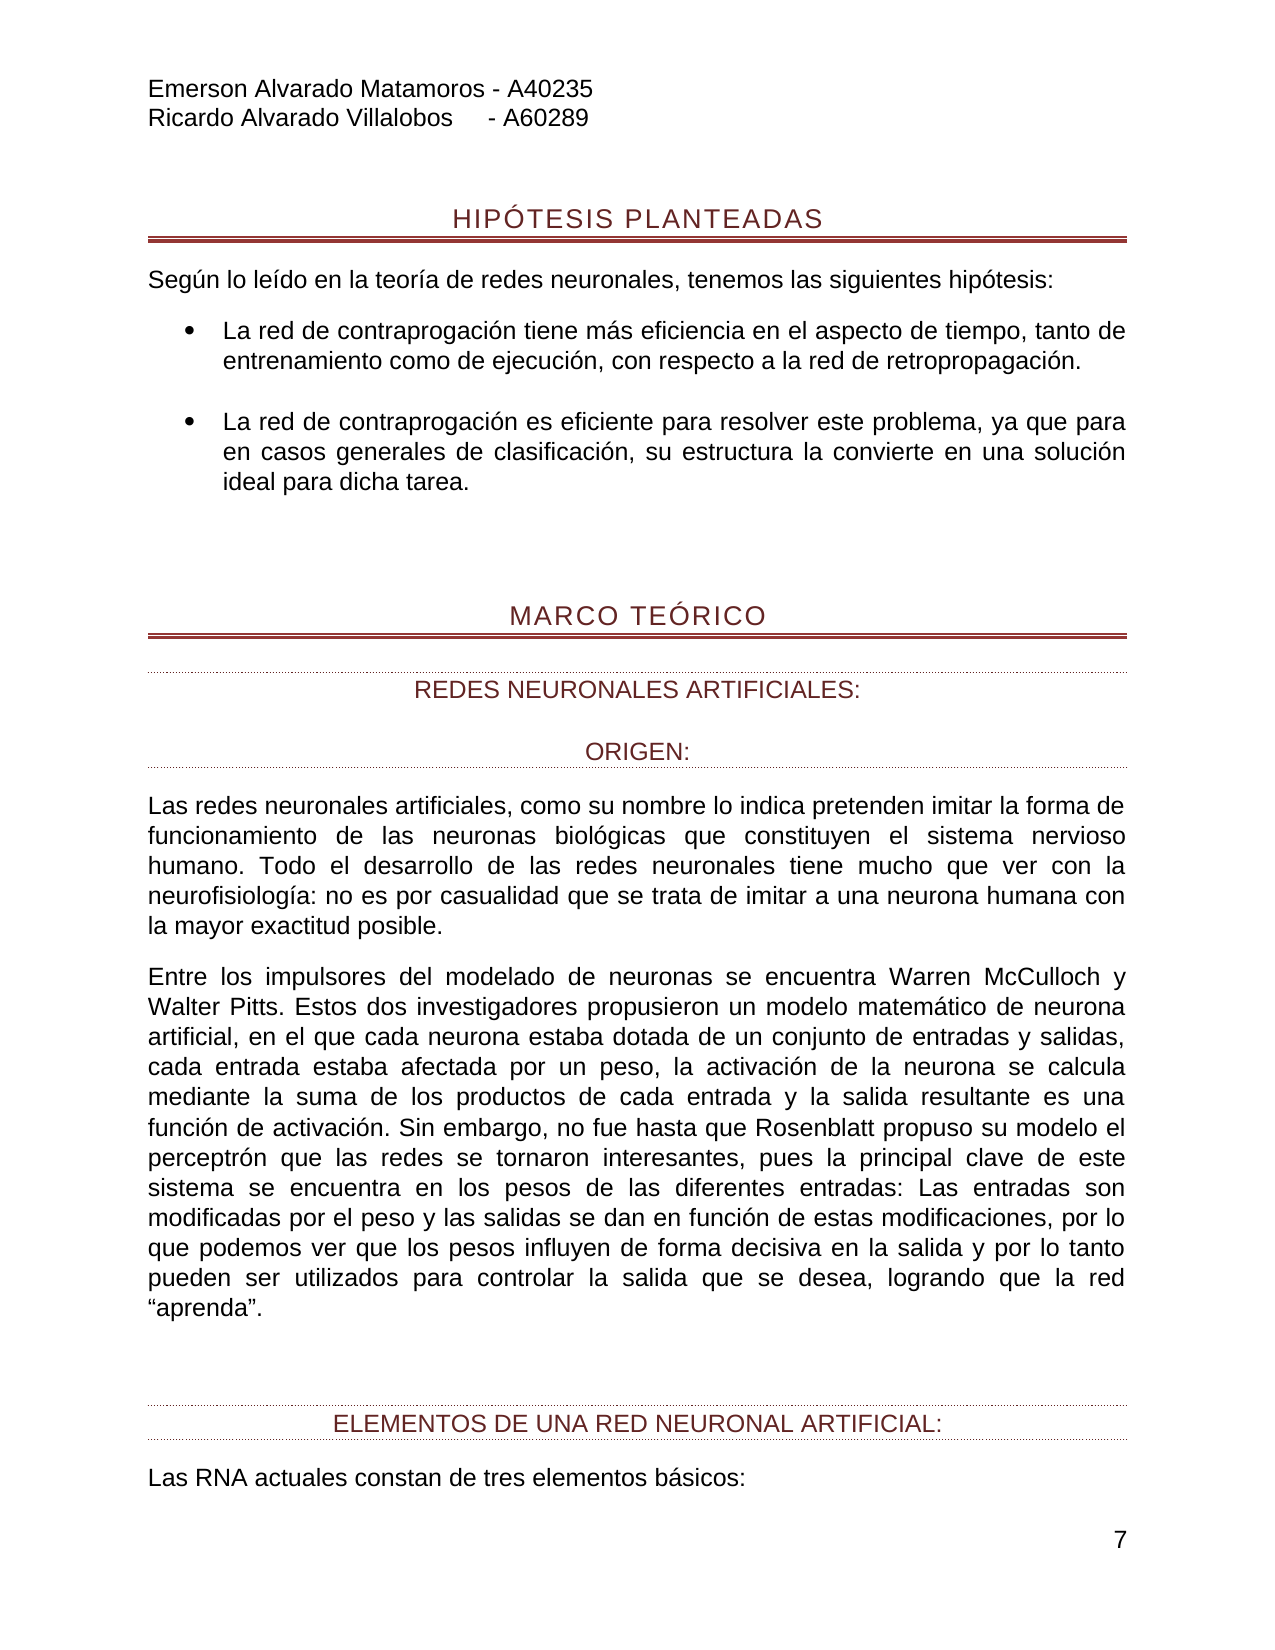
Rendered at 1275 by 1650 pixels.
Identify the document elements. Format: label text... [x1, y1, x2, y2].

text Las RNA actuales constan de tres elementos básicos: [148, 1463, 1127, 1491]
list La red de contraprogación es eficiente para resolver este problema, ya que para en casos generales de clasificación, su estructura la convierte en una solución ideal para dicha tarea. [185, 406, 1127, 496]
text Según lo leído en la teoría de redes neuronales, tenemos las siguientes hipótesis: [148, 265, 1127, 294]
text Entre los impulsores del modelado de neuronas se encuentra Warren McCulloch y Walter Pitts. Estos dos investigadores propusieron un modelo matemático de neurona artificial, en el que cada neurona estaba dotada de un conjunto de entradas y salidas, cada entrada estaba afectada por un peso, la activación de la neurona se calcula mediante la suma de los productos de cada entrada y la salida resultante es una función de activación. Sin embargo, no fue hasta que Rosenblatt propuso su modelo el perceptrón que las redes se tornaron interesantes, pues la principal clave de este sistema se encuentra en los pesos de las diferentes entradas: Las entradas son modificadas por el peso y las salidas se dan en función de estas modificaciones, por lo que podemos ver que los pesos influyen de forma decisiva en la salida y por lo tanto pueden ser utilizados para controlar la salida que se desea, logrando que la red “aprenda”. [148, 962, 1127, 1322]
subtitle Redes Neuronales Artificiales: [148, 672, 1127, 704]
subtitle Elementos de una Red Neuronal Artificial: [148, 1405, 1127, 1440]
subtitle Marco Teórico [148, 600, 1127, 633]
text Las redes neuronales artificiales, como su nombre lo indica pretenden imitar la forma de funcionamiento de las neuronas biológicas que constituyen el sistema nervioso humano. Todo el desarrollo de las redes neuronales tiene mucho que ver con la neurofisiología: no es por casualidad que se trata de imitar a una neurona humana con la mayor exactitud posible. [148, 791, 1127, 940]
subtitle Origen: [148, 733, 1127, 768]
list La red de contraprogación tiene más eficiencia en el aspecto de tiempo, tanto de entrenamiento como de ejecución, con respecto a la red de retropropagación. [185, 316, 1127, 375]
subtitle Hipótesis planteadas [148, 203, 1127, 236]
